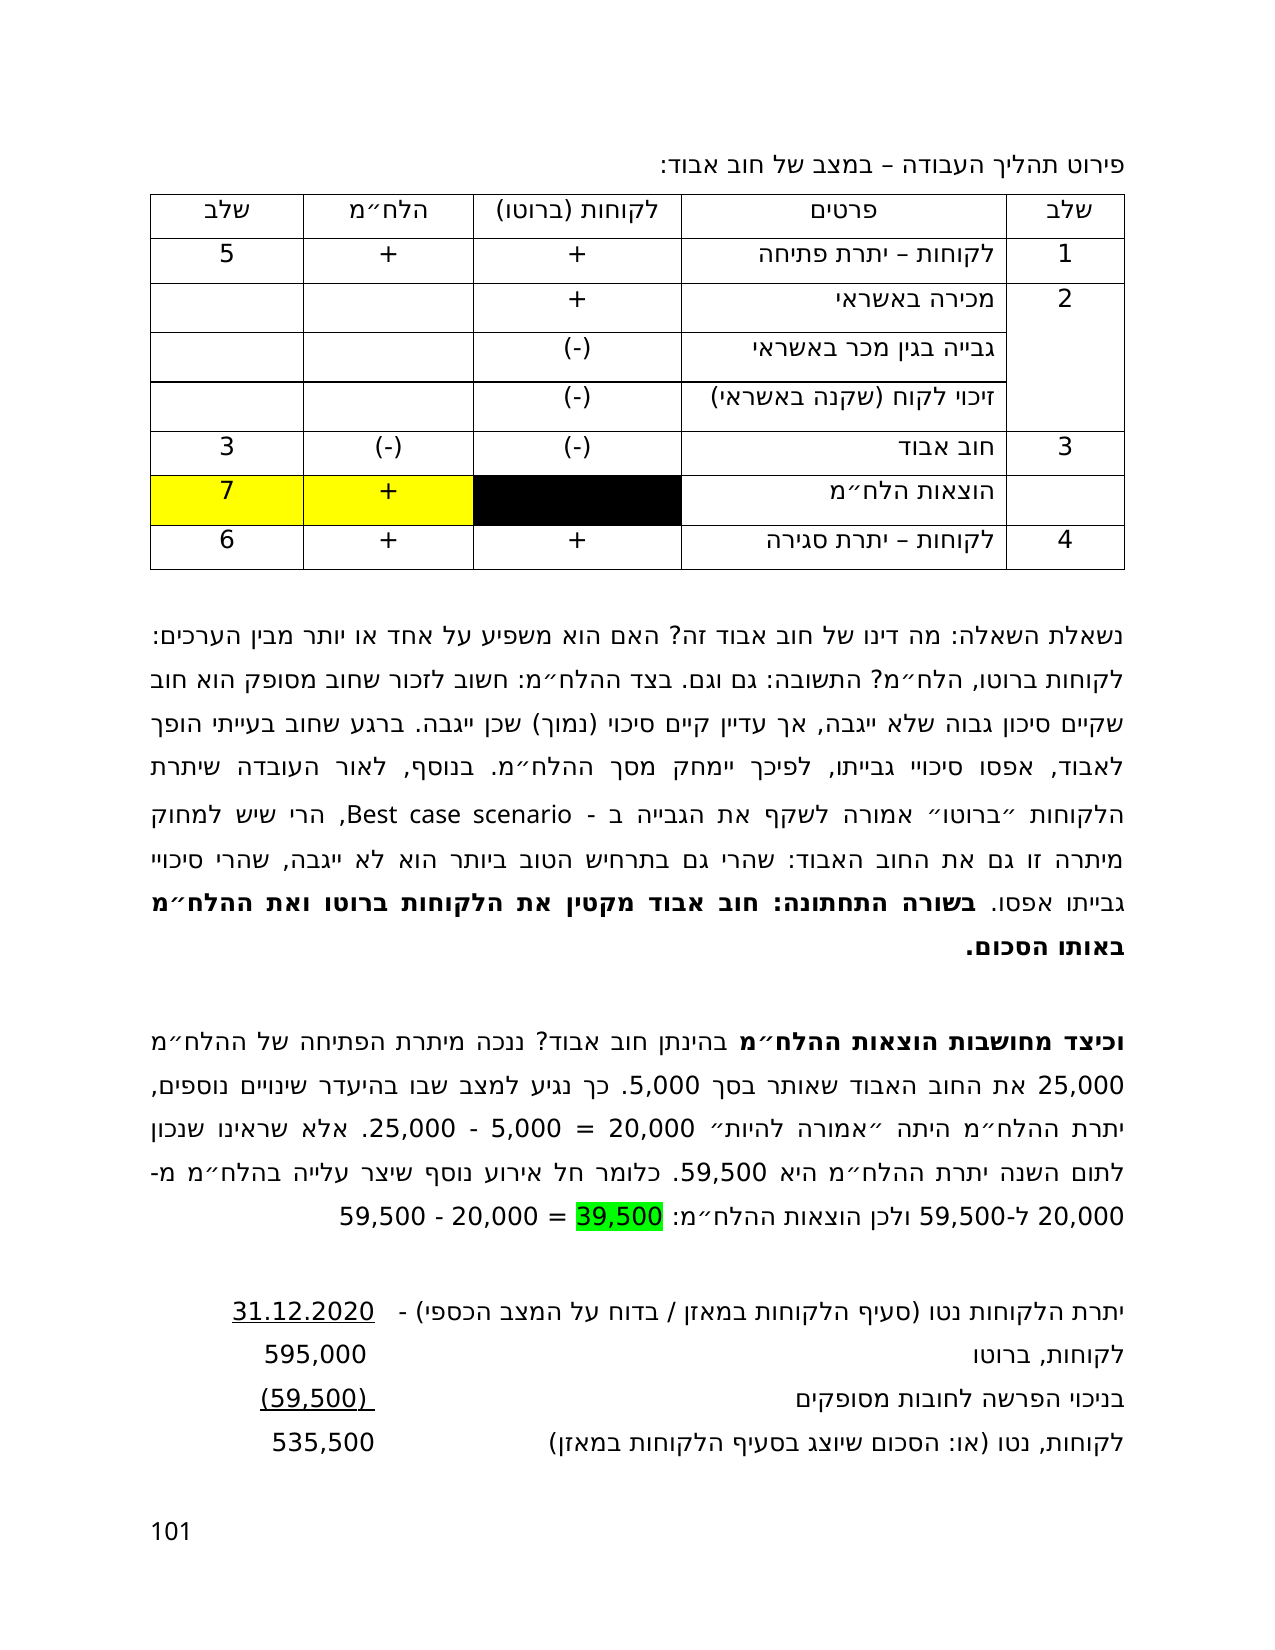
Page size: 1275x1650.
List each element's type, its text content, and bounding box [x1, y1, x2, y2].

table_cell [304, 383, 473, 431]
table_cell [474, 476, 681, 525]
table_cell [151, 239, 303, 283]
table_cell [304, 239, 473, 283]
text בניכוי הפרשה לחובות מסופקים (59,500) [150, 1384, 1125, 1414]
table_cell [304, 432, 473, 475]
text נשאלת השאלה: מה דינו של חוב אבוד זה? האם הוא משפיע על אחד או יותר מבין הערכים: לקוחות ברוטו, הלח״מ? התשובה: גם וגם. בצד ההלח״מ: חשוב לזכור שחוב מסופק הוא חוב שקיים סיכון גבוה שלא ייגבה, אך עדיין קיים סיכוי (נמוך) שכן ייגבה. ברגע שחוב בעייתי הופך לאבוד, אפסו סיכויי גבייתו, לפיכך יימחק מסך ההלח״מ. בנוסף, לאור העובדה שיתרת הלקוחות ״ברוטו״ אמורה לשקף את הגבייה ב - Best case scenario, הרי שיש למחוק מיתרה זו גם את החוב האבוד: שהרי גם בתרחיש הטוב ביותר הוא לא ייגבה, שהרי סיכויי גבייתו אפסו. בשורה התחתונה: חוב אבוד מקטין את הלקוחות ברוטו ואת ההלח״מ באותו הסכום. [150, 621, 1125, 962]
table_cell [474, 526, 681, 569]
text לקוחות, נטו (או: הסכום שיוצג בסעיף הלקוחות במאזן) 535,500 [150, 1428, 1125, 1457]
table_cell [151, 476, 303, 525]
text פירוט תהליך העבודה – במצב של חוב אבוד: [150, 150, 1125, 179]
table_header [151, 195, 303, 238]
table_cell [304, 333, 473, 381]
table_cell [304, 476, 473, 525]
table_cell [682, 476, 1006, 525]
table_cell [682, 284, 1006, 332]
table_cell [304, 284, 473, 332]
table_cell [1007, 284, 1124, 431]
text יתרת הלקוחות נטו (סעיף הלקוחות במאזן / בדוח על המצב הכספי) - 31.12.2020 [150, 1297, 1125, 1326]
text וכיצד מחושבות הוצאות ההלח״מ בהינתן חוב אבוד? ננכה מיתרת הפתיחה של ההלח״מ 25,000 את החוב האבוד שאותר בסך 5,000. כך נגיע למצב שבו בהיעדר שינויים נוספים, יתרת ההלח״מ היתה ״אמורה להיות״ 20,000 = 5,000 - 25,000. אלא שראינו שנכון לתום השנה יתרת ההלח״מ היא 59,500. כלומר חל אירוע נוסף שיצר עלייה בהלח״מ מ-20,000 ל-59,500 ולכן הוצאות ההלח״מ: 39,500 = 20,000 - 59,500 [150, 1027, 1125, 1231]
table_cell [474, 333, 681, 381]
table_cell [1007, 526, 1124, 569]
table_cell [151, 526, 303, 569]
text לקוחות, ברוטו 595,000 [150, 1341, 1125, 1370]
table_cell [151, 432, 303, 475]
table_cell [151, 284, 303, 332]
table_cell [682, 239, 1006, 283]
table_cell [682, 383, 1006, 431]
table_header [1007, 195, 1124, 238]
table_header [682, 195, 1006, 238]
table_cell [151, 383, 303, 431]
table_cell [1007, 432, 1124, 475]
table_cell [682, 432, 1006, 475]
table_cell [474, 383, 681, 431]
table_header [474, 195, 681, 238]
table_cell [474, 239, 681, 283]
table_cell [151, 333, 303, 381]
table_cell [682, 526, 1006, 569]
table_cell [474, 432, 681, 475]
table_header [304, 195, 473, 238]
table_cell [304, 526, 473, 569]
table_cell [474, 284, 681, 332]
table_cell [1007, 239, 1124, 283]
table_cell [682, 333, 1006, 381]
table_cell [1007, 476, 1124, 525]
